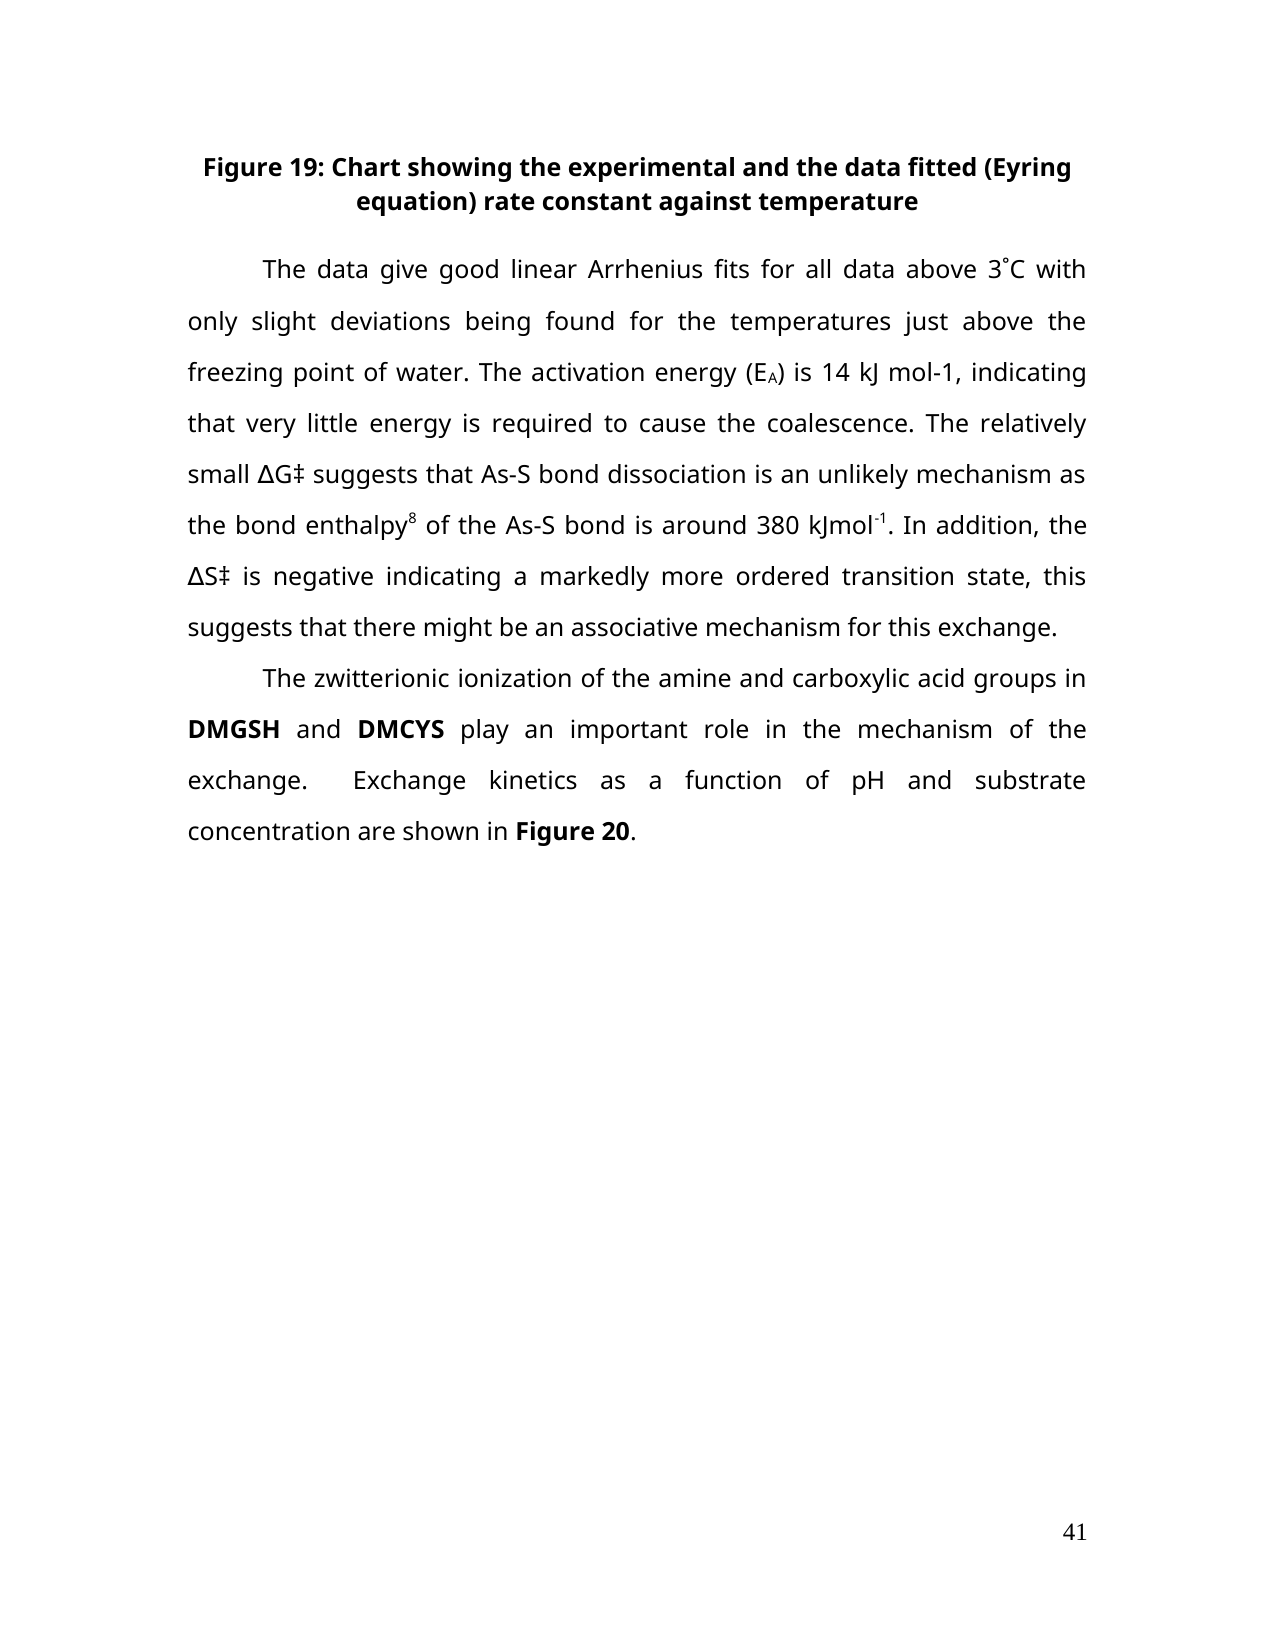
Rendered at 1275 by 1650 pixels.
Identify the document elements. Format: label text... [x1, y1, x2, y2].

text The data give good linear Arrhenius fits for all data above 3˚C with only slight deviations being found for the temperatures just above the freezing point of water. The activation energy (EA) is 14 kJ mol-1, indicating that very little energy is required to cause the coalescence. The relatively small ∆G‡ suggests that As-S bond dissociation is an unlikely mechanism as the bond enthalpy8 of the As-S bond is around 380 kJmol-1. In addition, the ∆S‡ is negative indicating a markedly more ordered transition state, this suggests that there might be an associative mechanism for this exchange. [187, 252, 1087, 643]
text Figure 19: Chart showing the experimental and the data fitted (Eyring equation) rate constant against temperature [187, 150, 1087, 218]
text The zwitterionic ionization of the amine and carboxylic acid groups in DMGSH and DMCYS play an important role in the mechanism of the exchange. Exchange kinetics as a function of pH and substrate concentration are shown in Figure 20. [187, 661, 1087, 848]
